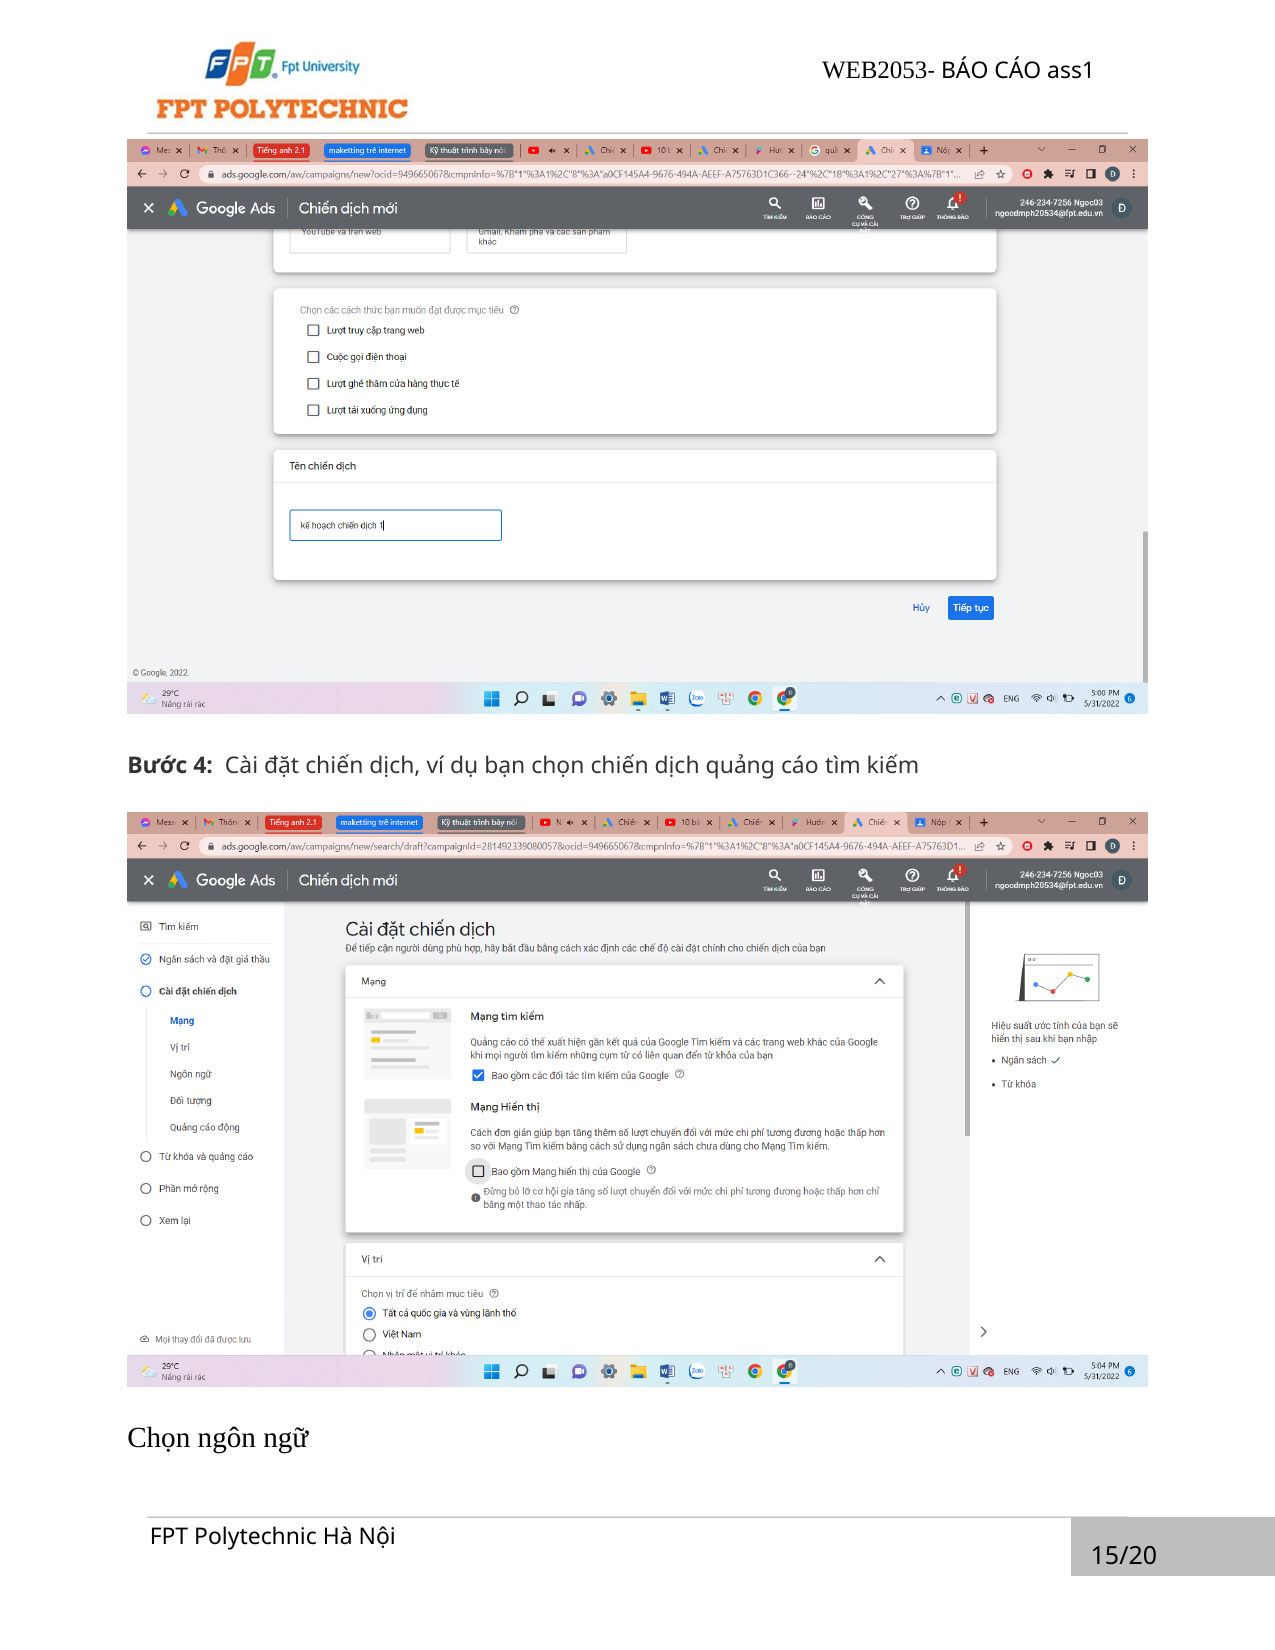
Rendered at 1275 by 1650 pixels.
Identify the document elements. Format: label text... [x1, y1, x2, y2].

text Chọn ngôn ngữ [127, 1420, 1148, 1453]
picture [127, 812, 1148, 1387]
picture [127, 139, 1148, 714]
picture [1071, 1517, 1275, 1576]
picture [153, 37, 412, 126]
text Bước 4: Cài đặt chiến dịch, ví dụ bạn chọn chiến dịch quảng cáo tìm kiếm [127, 749, 1148, 781]
